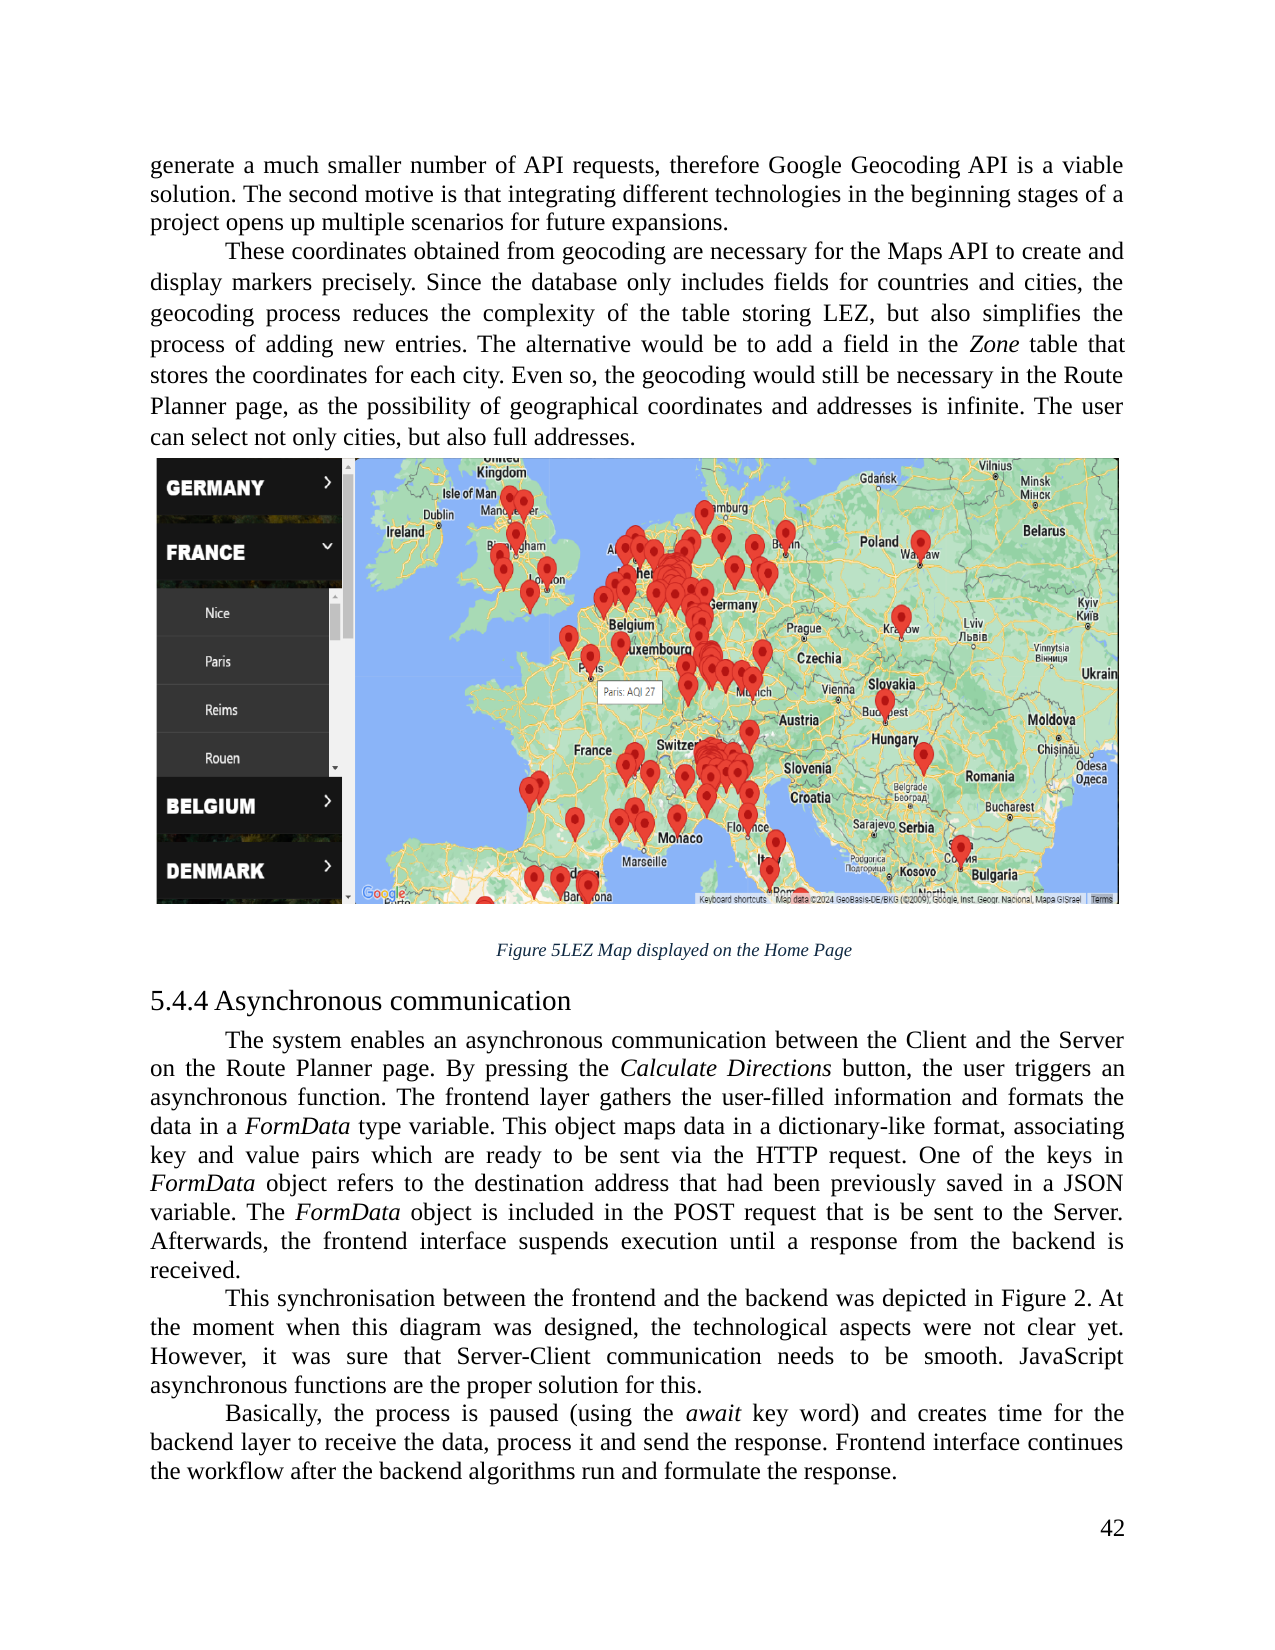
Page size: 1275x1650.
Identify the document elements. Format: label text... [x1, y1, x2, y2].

text Figure 5LEZ Map displayed on the Home Page [150, 939, 1125, 960]
text These coordinates obtained from geocoding are necessary for the Maps API to create and display markers precisely. Since the database only includes fields for countries and cities, the geocoding process reduces the complexity of the table storing LEZ, but also simplifies the process of adding new entries. The alternative would be to add a field in the Zone table that stores the coordinates for each city. Even so, the geocoding would still be necessary in the Route Planner page, as the possibility of geographical coordinates and addresses is infinite. The user can select not only cities, but also full addresses. [150, 236, 1125, 451]
picture [156, 458, 1119, 904]
text The system enables an asynchronous communication between the Client and the Server on the Route Planner page. By pressing the Calculate Directions button, the user triggers an asynchronous function. The frontend layer gathers the user-filled information and formats the data in a FormData type variable. This object maps data in a dictionary-like format, associating key and value pairs which are ready to be sent via the HTTP request. One of the keys in FormData object refers to the destination address that had been previously saved in a JSON variable. The FormData object is included in the POST request that is be sent to the Server. Afterwards, the frontend interface suspends execution until a response from the backend is received. [150, 1025, 1125, 1283]
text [150, 150, 1125, 236]
subtitle 5.4.4 Asynchronous communication [150, 983, 1125, 1016]
text Basically, the process is paused (using the await key word) and creates time for the backend layer to receive the data, process it and send the response. Frontend interface continues the workflow after the backend algorithms run and formulate the response. [150, 1398, 1125, 1485]
text This synchronisation between the frontend and the backend was depicted in Figure 2. At the moment when this diagram was designed, the technological aspects were not clear yet. However, it was sure that Server-Client communication needs to be smooth. JavaScript asynchronous functions are the proper solution for this. [150, 1283, 1125, 1398]
